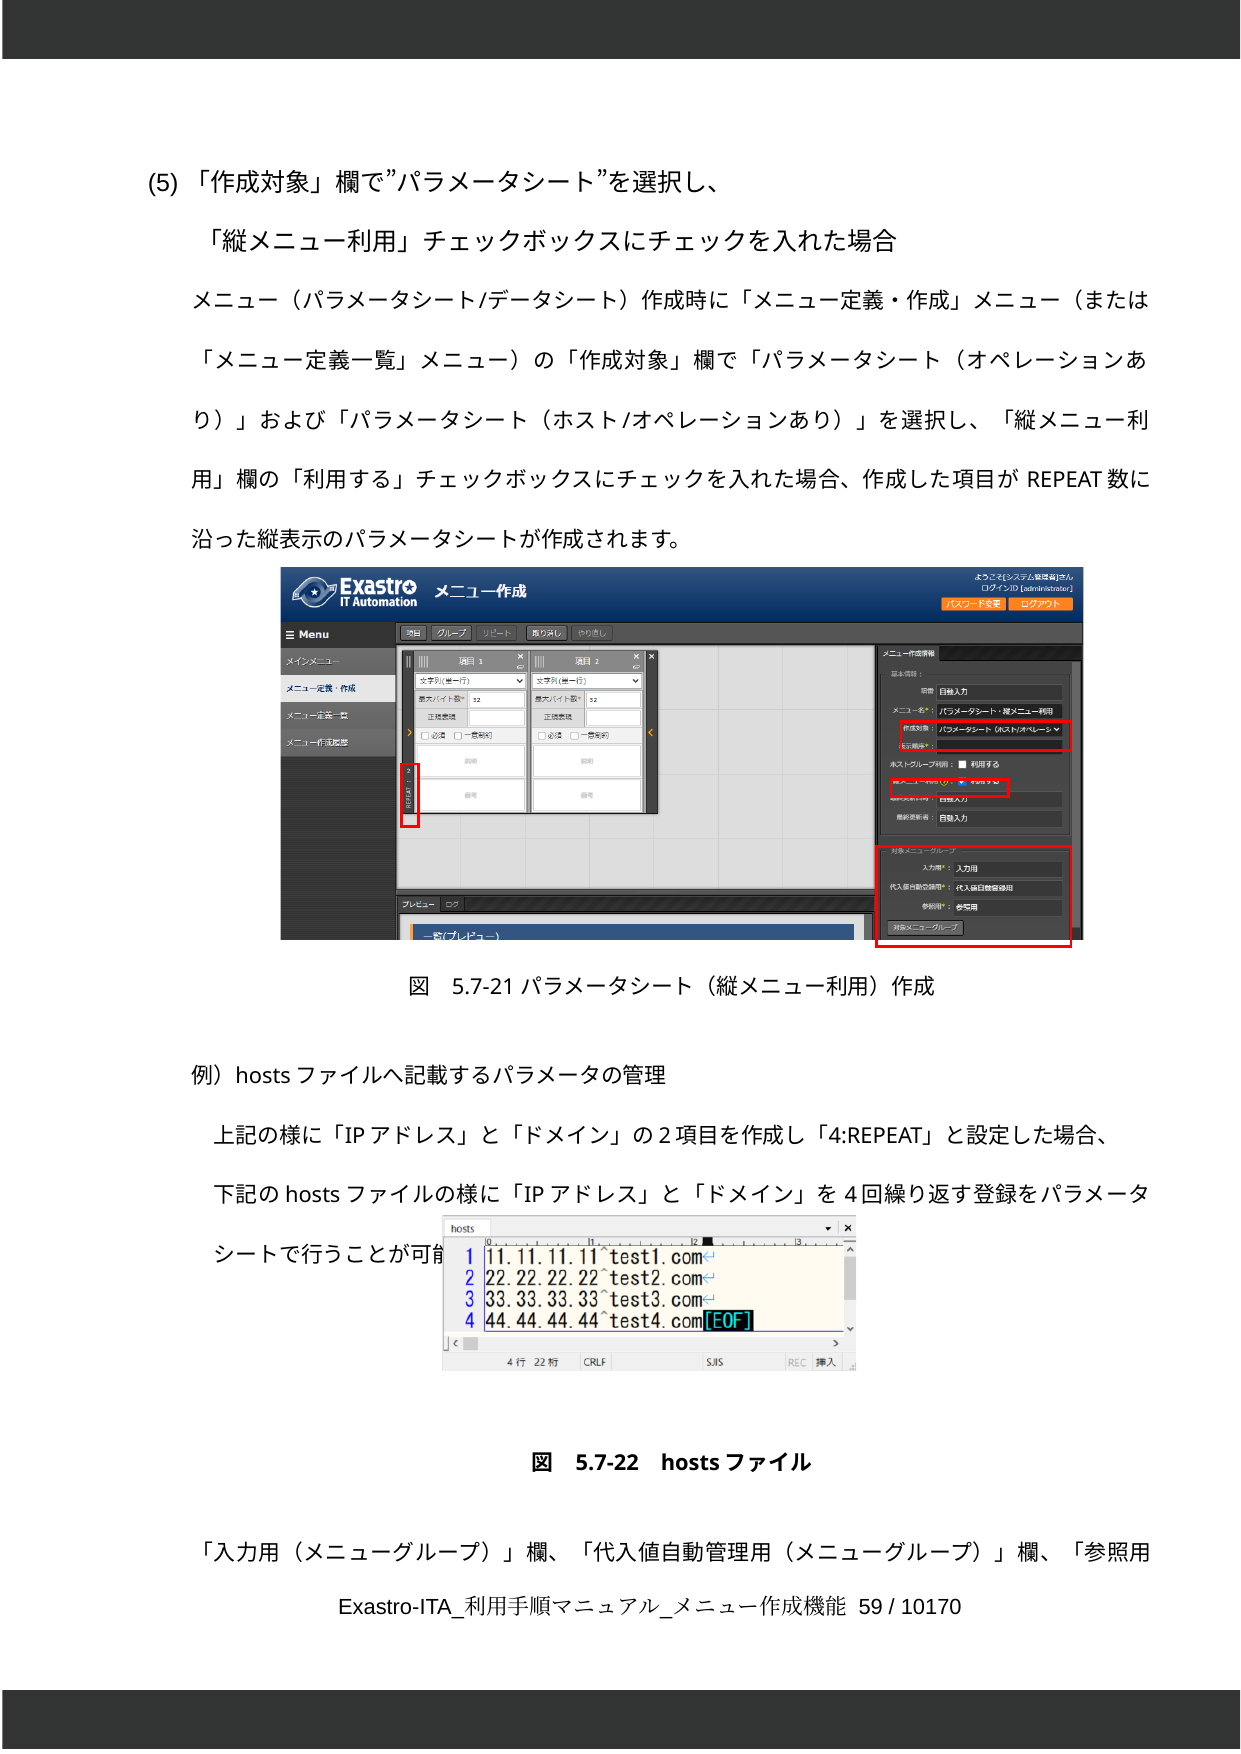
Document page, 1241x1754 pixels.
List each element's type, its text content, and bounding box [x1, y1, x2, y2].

text (5) 「作成対象」欄で”パラメータシート”を選択し、 「縦メニュー利用」チェックボックスにチェックを入れた場合 [148, 151, 1152, 270]
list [191, 1521, 1152, 1581]
picture [2, 0, 1241, 59]
list 図 5.7-22 hostsファイル [191, 1432, 1152, 1491]
picture [2, 1690, 1241, 1749]
list 上記の様に「IPアドレス」と「ドメイン」の2項目を作成し「4:REPEAT」と設定した場合、 [213, 1104, 1152, 1163]
picture [280, 567, 1084, 940]
list メニュー（パラメータシート/データシート）作成時に「メニュー定義・作成」メニュー（または「メニュー定義一覧」メニュー）の「作成対象」欄で「パラメータシート（オペレーションあり）」および「パラメータシート（ホスト/オペレーションあり）」を選択し、「縦メニュー利用」欄の「利用する」チェックボックスにチェックを入れた場合、作成した項目がREPEAT数に沿った縦表示のパラメータシートが作成されます。 [191, 270, 1152, 568]
list 下記のhostsファイルの様に「IPアドレス」と「ドメイン」を4回繰り返す登録をパラメータシートで行うことが可能です。 [213, 1163, 1152, 1283]
list 例）hostsファイルへ記載するパラメータの管理 [191, 1044, 1152, 1104]
picture [878, 848, 1070, 940]
picture [442, 1215, 857, 1371]
list 図 5.7-21 パラメータシート（縦メニュー利用）作成 [191, 955, 1152, 1014]
